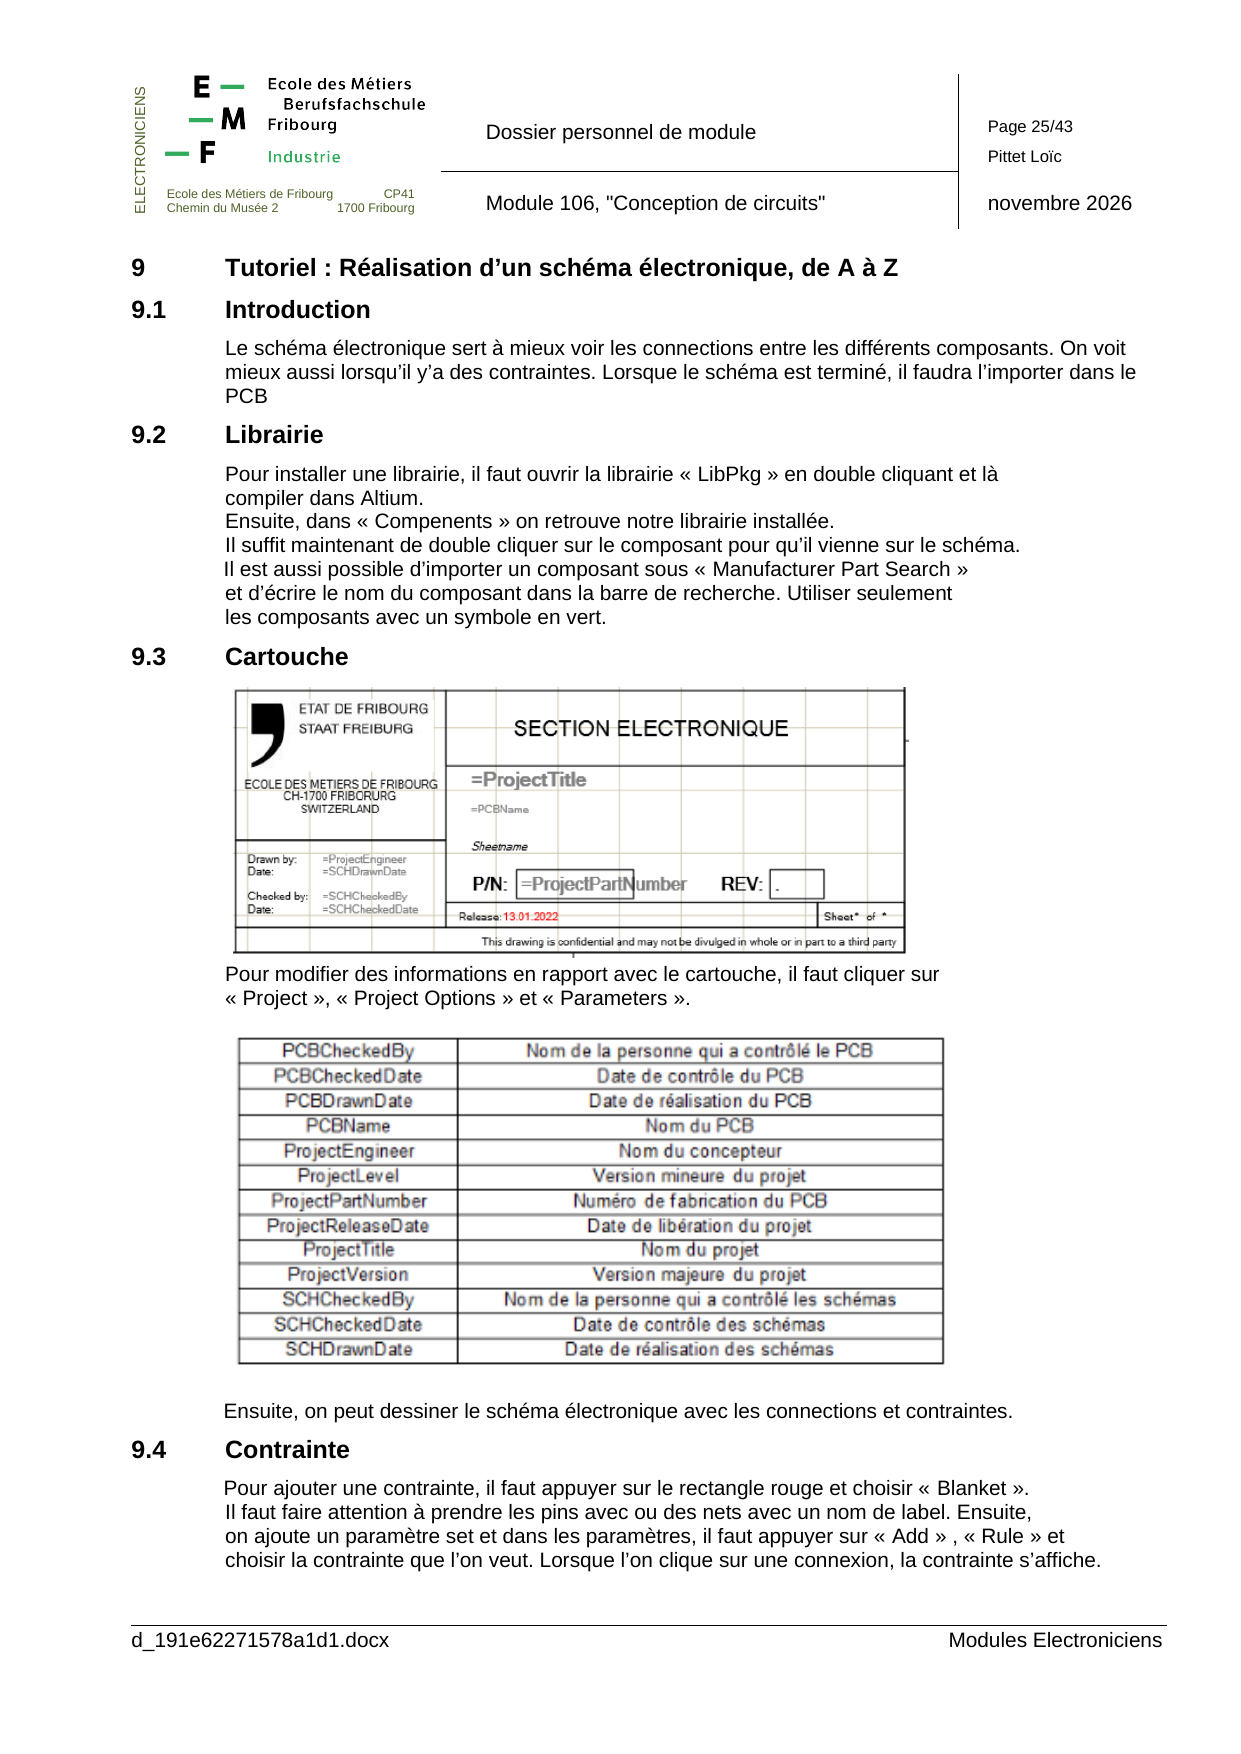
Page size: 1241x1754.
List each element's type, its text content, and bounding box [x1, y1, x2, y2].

text les composants avec un symbole en vert. [225, 605, 1167, 629]
text Pour modifier des informations en rapport avec le cartouche, il faut cliquer sur [225, 962, 1167, 986]
text Il faut faire attention à prendre les pins avec ou des nets avec un nom de label. Ensuite, [225, 1500, 1167, 1524]
text choisir la contrainte que l’on veut. Lorsque l’on clique sur une connexion, la contrainte s’affiche. [225, 1548, 1167, 1572]
text Ensuite, dans « Compenents » on retrouve notre librairie installée. [225, 509, 1167, 533]
text Ensuite, on peut dessiner le schéma électronique avec les connections et contraintes. [131, 1398, 1167, 1422]
picture [225, 682, 913, 962]
text et d’écrire le nom du composant dans la barre de recherche. Utiliser seulement [225, 581, 1167, 605]
text Il suffit maintenant de double cliquer sur le composant pour qu’il vienne sur le schéma. [225, 533, 1167, 557]
picture [160, 73, 427, 171]
text PCB [225, 384, 1167, 408]
text compiler dans Altium. [225, 485, 1167, 509]
text Pour installer une librairie, il faut ouvrir la librairie « LibPkg » en double cliquant et là [225, 461, 1167, 485]
text mieux aussi lorsqu’il y’a des contraintes. Lorsque le schéma est terminé, il faudra l’importer dans le [225, 360, 1167, 384]
subtitle Introduction [131, 294, 1167, 323]
text Il est aussi possible d’importer un composant sous « Manufacturer Part Search » [131, 557, 1167, 581]
subtitle Librairie [131, 420, 1167, 449]
picture [225, 1033, 953, 1375]
subtitle Tutoriel : Réalisation d’un schéma électronique, de A à Z [131, 253, 1167, 282]
text on ajoute un paramètre set et dans les paramètres, il faut appuyer sur « Add » , « Rule » et [225, 1524, 1167, 1548]
text « Project », « Project Options » et « Parameters ». [225, 986, 1167, 1009]
text Le schéma électronique sert à mieux voir les connections entre les différents composants. On voit [225, 336, 1167, 360]
subtitle Contrainte [131, 1435, 1167, 1464]
subtitle Cartouche [131, 642, 1167, 670]
text Pour ajouter une contrainte, il faut appuyer sur le rectangle rouge et choisir « Blanket ». [131, 1476, 1167, 1500]
